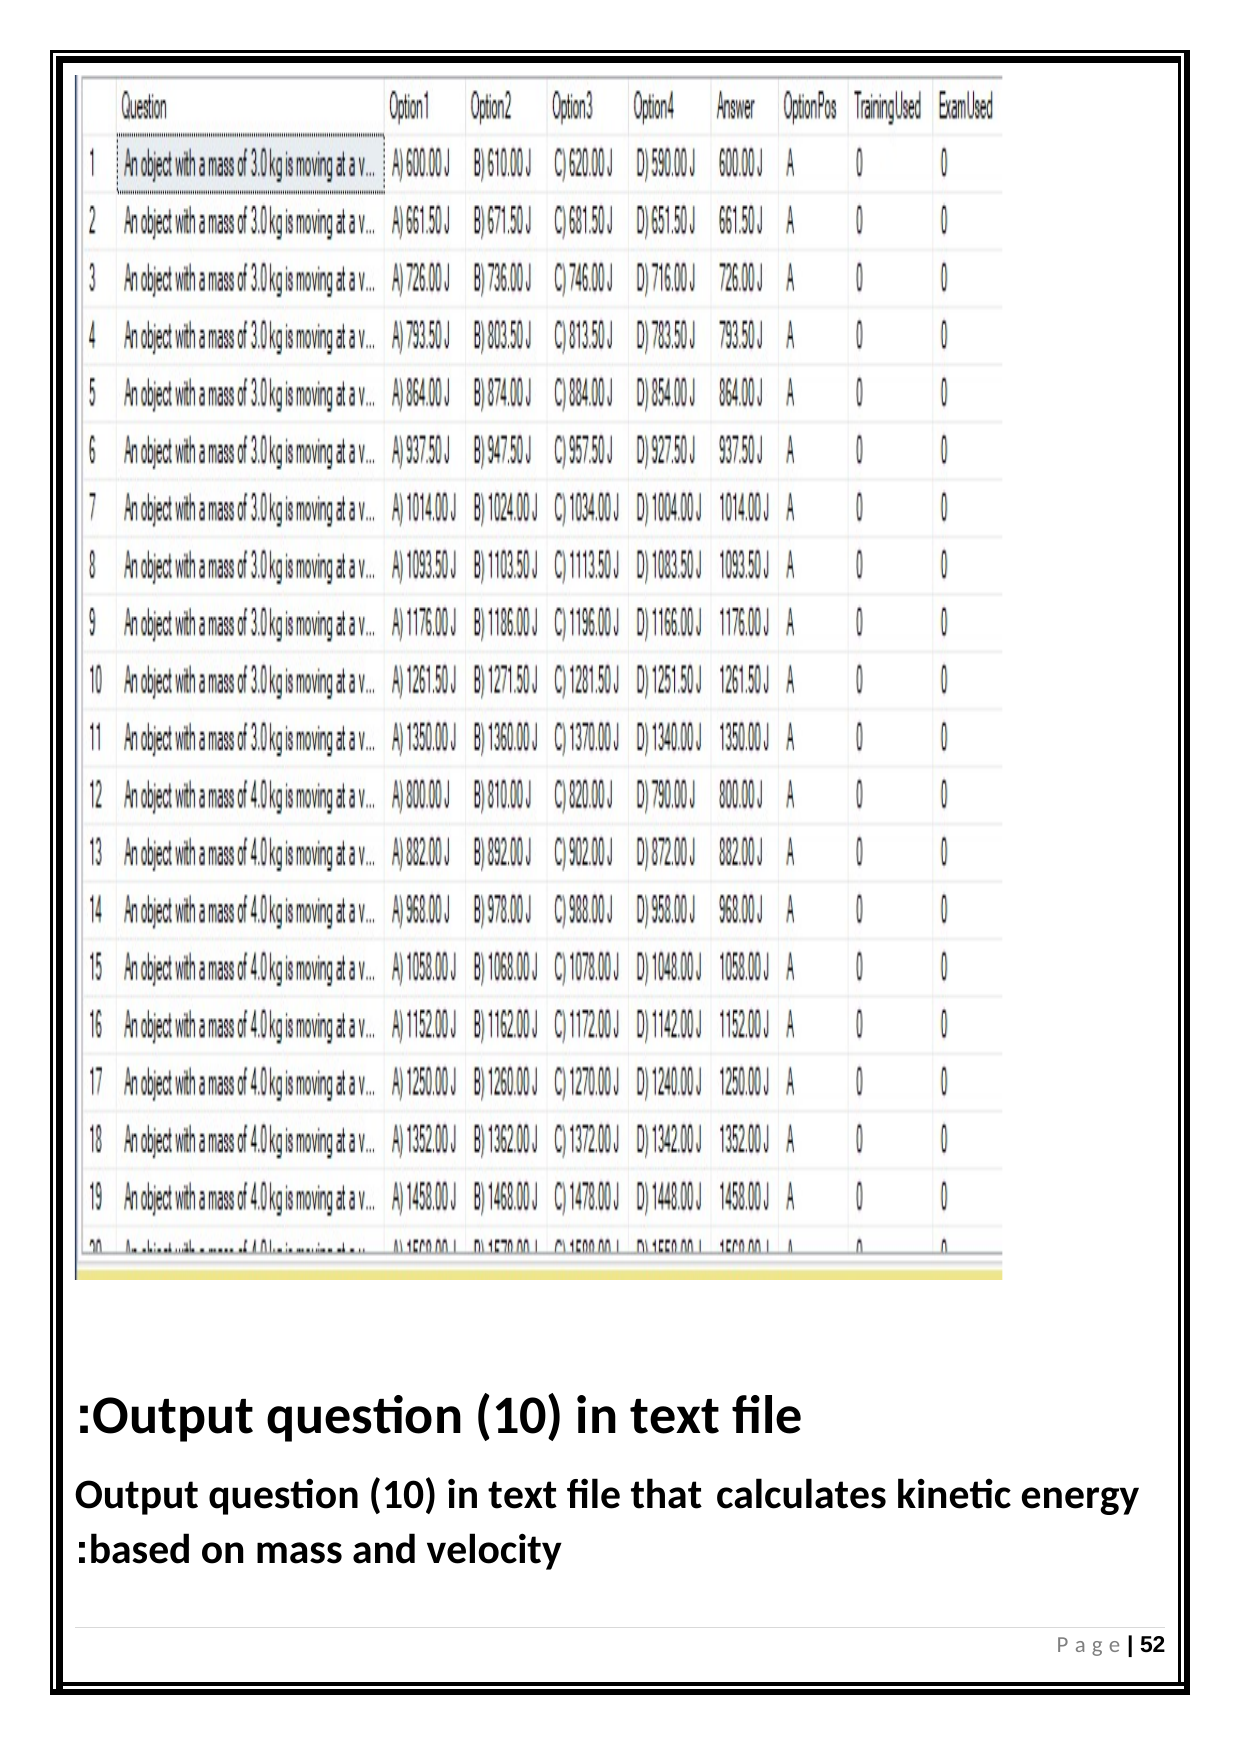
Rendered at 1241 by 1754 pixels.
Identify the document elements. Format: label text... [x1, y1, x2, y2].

text Output question (10) in text file: [75, 1381, 1165, 1447]
picture [74, 75, 1003, 1280]
text Output question (10) in text file that calculates kinetic energy based on mass and velocity: [75, 1468, 1165, 1574]
